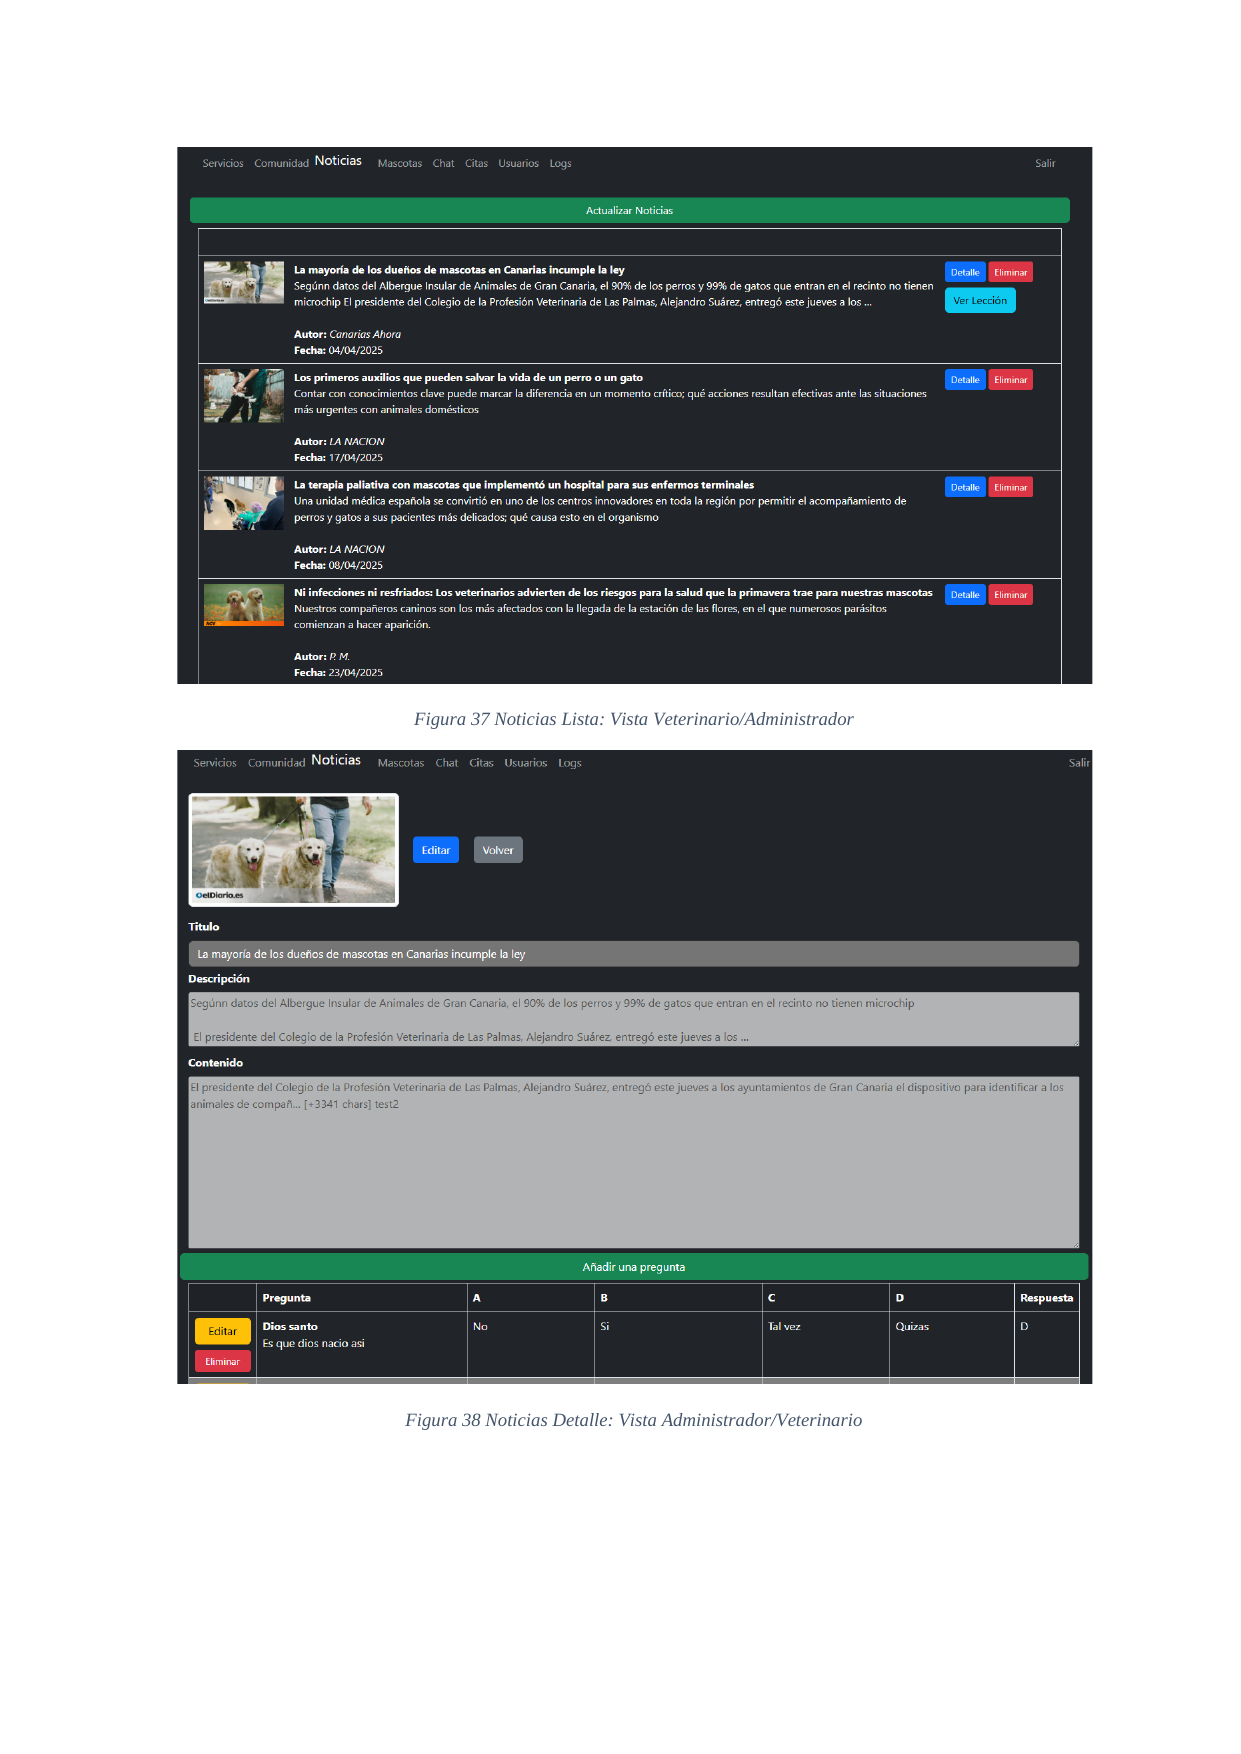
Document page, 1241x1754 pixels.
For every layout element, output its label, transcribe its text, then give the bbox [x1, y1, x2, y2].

text Figura 38 Noticias Detalle: Vista Administrador/Veterinario [177, 1409, 1092, 1430]
text Figura 37 Noticias Lista: Vista Veterinario/Administrador [177, 708, 1092, 730]
picture [177, 750, 1093, 1384]
picture [177, 147, 1093, 684]
